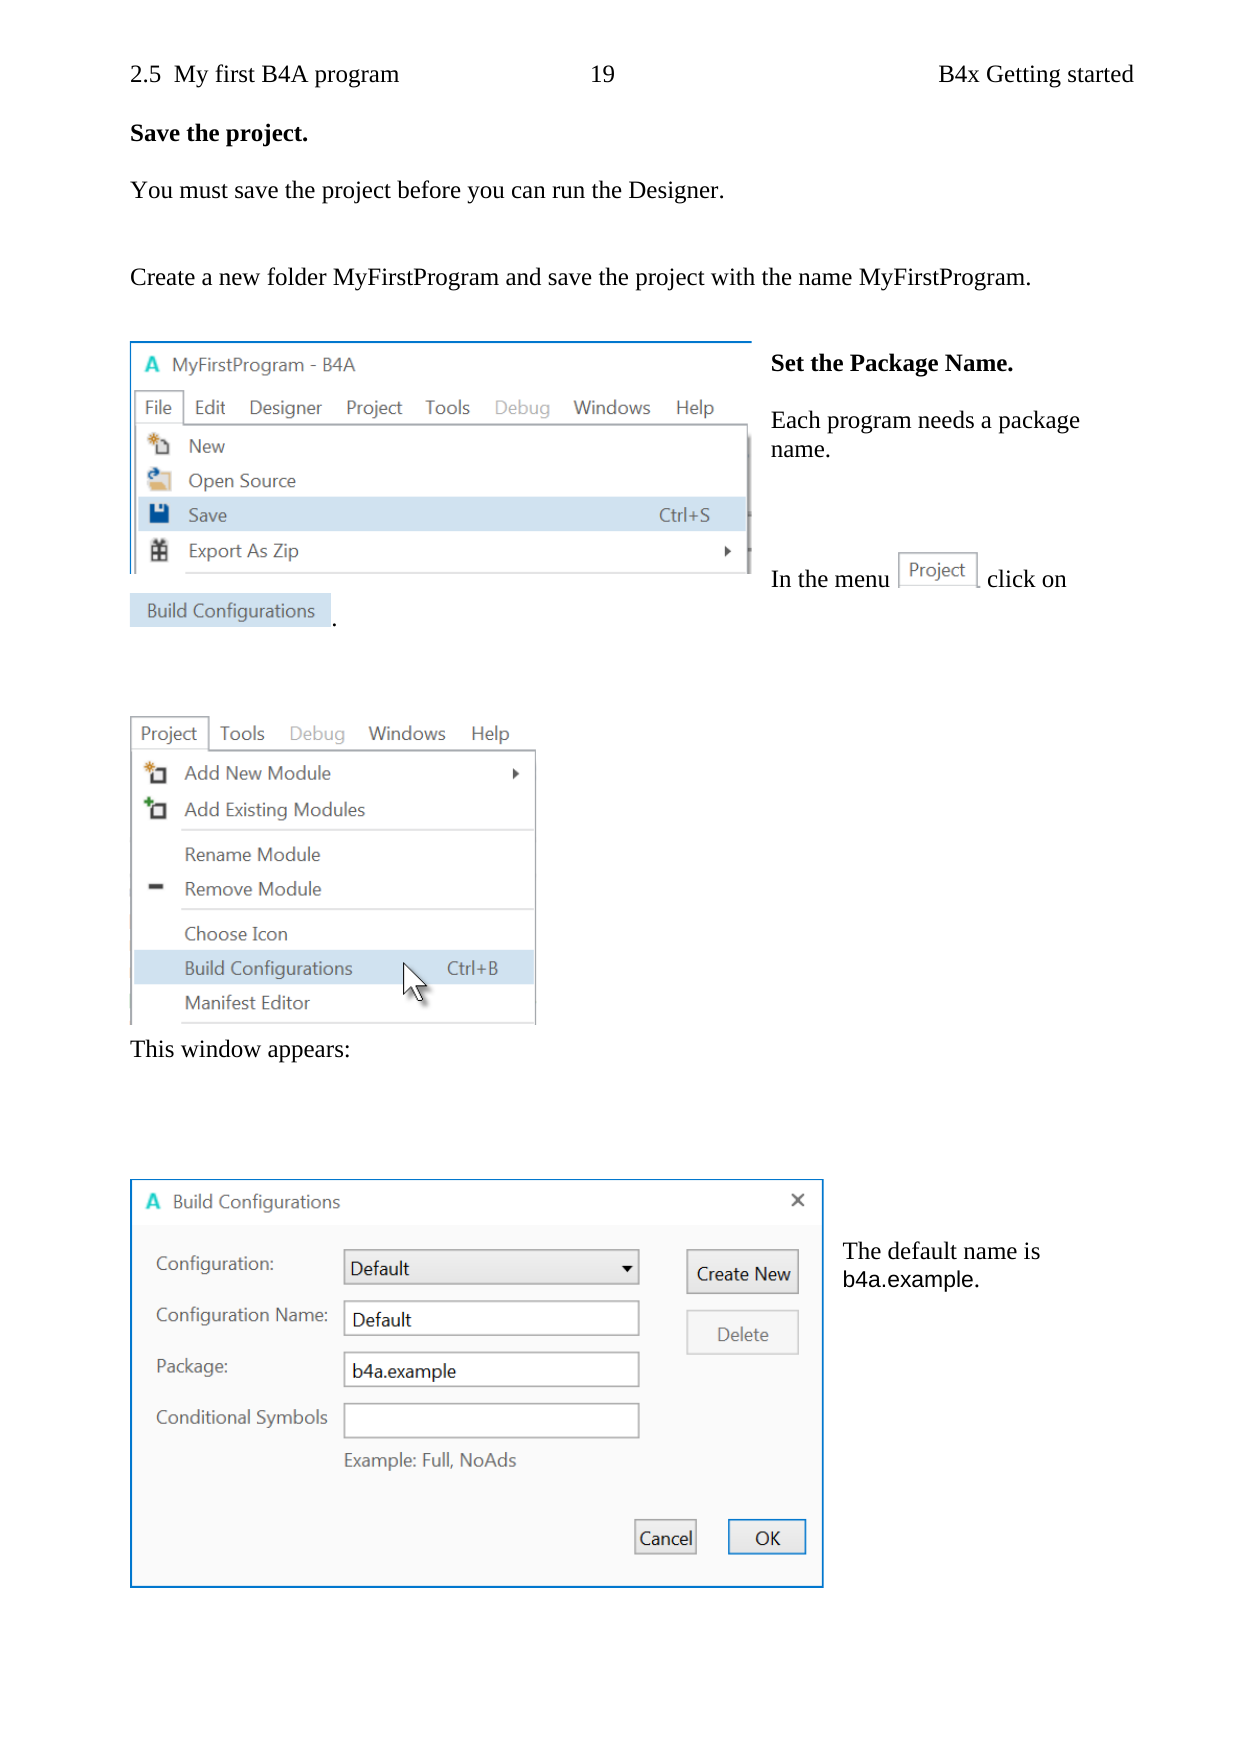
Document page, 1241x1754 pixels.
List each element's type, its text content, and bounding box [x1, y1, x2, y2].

text Save the project. [130, 118, 1134, 147]
text This window appears: [130, 1034, 1134, 1063]
picture [896, 549, 981, 588]
text The default name is b4a.example. [824, 1236, 1134, 1293]
picture [129, 593, 331, 627]
text Set the Package Name. [752, 348, 1134, 377]
picture [129, 715, 537, 1025]
text Each program needs a package name. [752, 406, 1134, 463]
picture [130, 1179, 824, 1588]
text Create a new folder MyFirstProgram and save the project with the name MyFirstProgram. [130, 262, 1134, 291]
picture [129, 341, 752, 574]
text You must save the project before you can run the Designer. [130, 176, 1134, 204]
text In the menu click on . [130, 549, 1134, 632]
